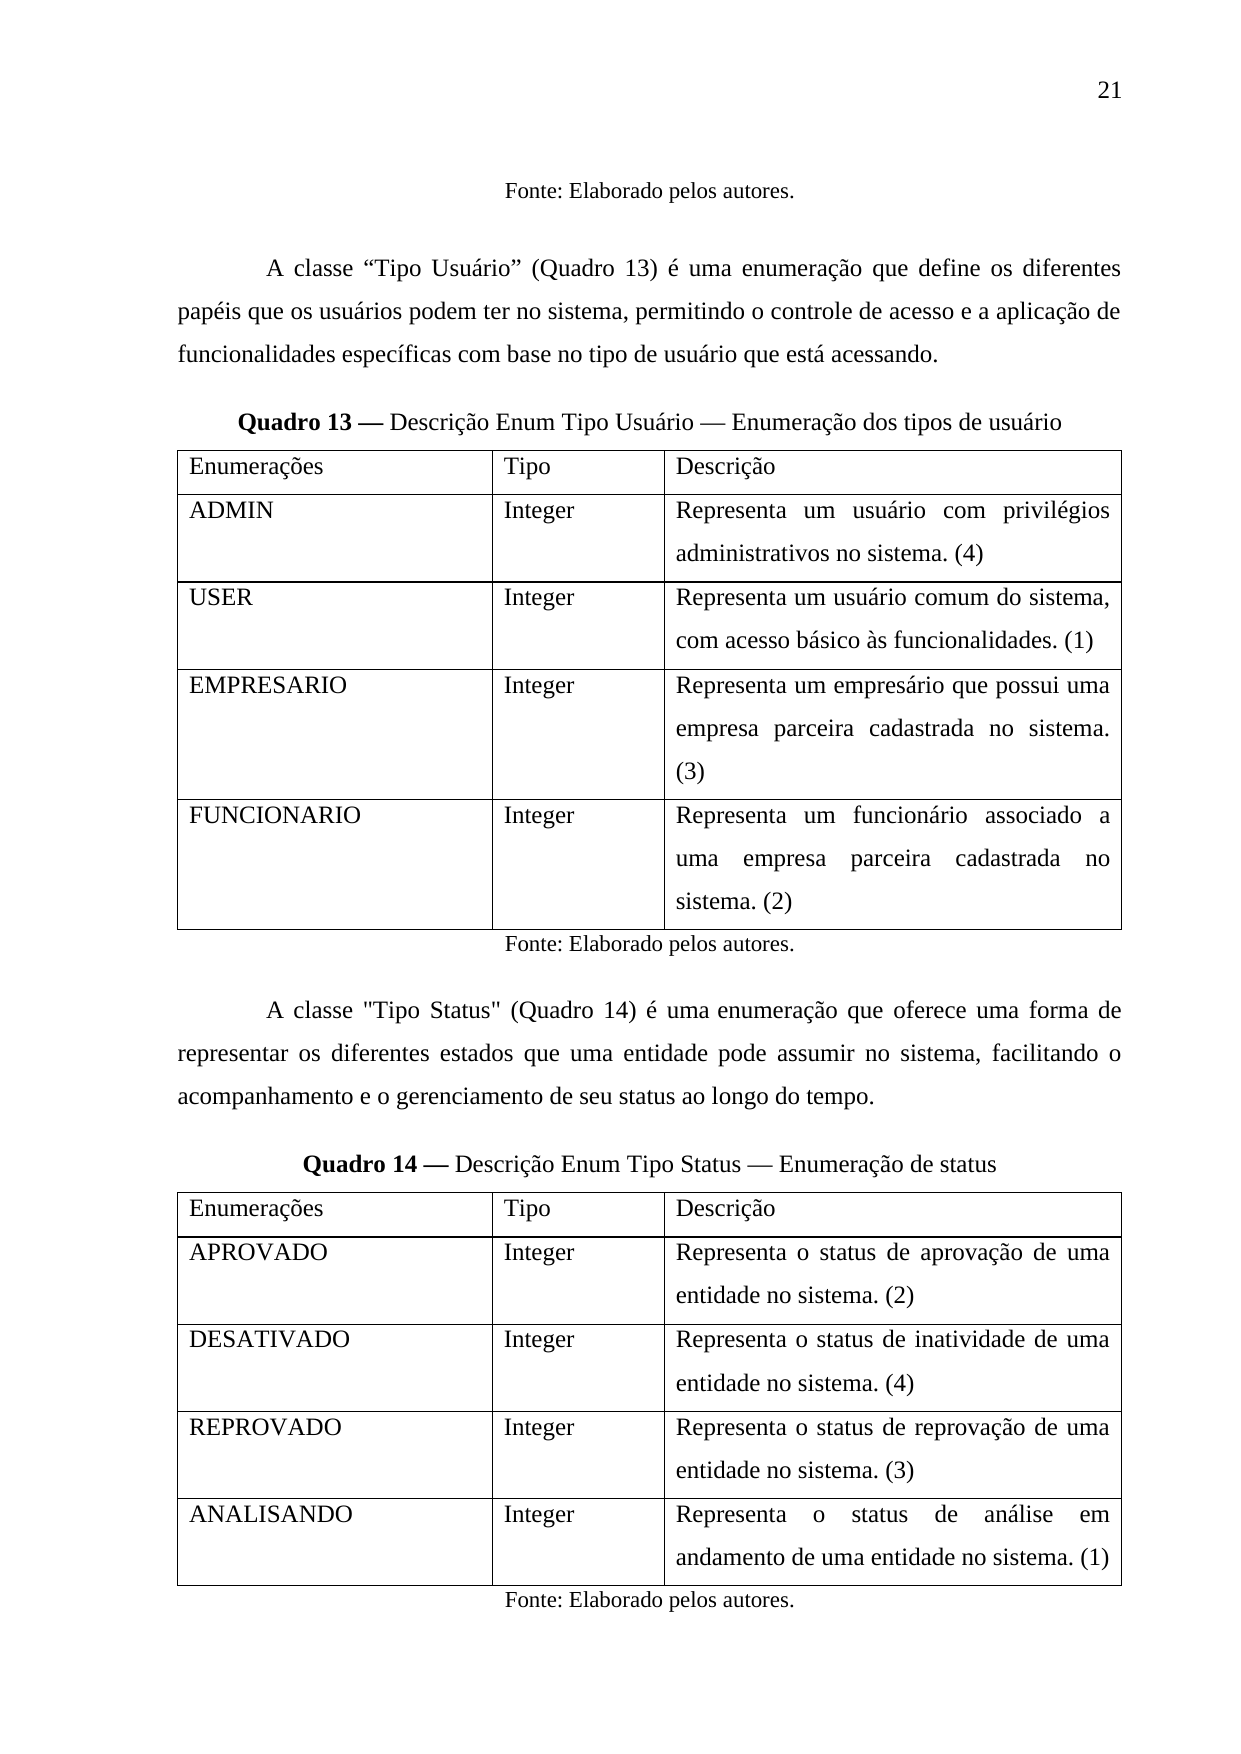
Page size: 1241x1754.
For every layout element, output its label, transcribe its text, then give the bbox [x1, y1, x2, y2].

table_cell USER [178, 583, 492, 669]
table_cell Representa um usuário com privilégios administrativos no sistema. (4) [665, 495, 1121, 581]
table_cell Representa o status de aprovação de uma entidade no sistema. (2) [665, 1238, 1121, 1323]
table_header Descrição [665, 1193, 1121, 1236]
text Fonte: Elaborado pelos autores. [177, 177, 1122, 203]
table_header Descrição [665, 451, 1121, 494]
table_cell Representa o status de inatividade de uma entidade no sistema. (4) [665, 1325, 1121, 1411]
table_cell Integer [493, 800, 664, 929]
table_cell Representa o status de análise em andamento de uma entidade no sistema. (1) [665, 1499, 1121, 1585]
table_cell Representa um funcionário associado a uma empresa parceira cadastrada no sistema. (2) [665, 800, 1121, 929]
text A classe “Tipo Usuário” (Quadro 13) é uma enumeração que define os diferentes papéis que os usuários podem ter no sistema, permitindo o controle de acesso e a aplicação de funcionalidades específicas com base no tipo de usuário que está acessando. [177, 253, 1122, 368]
table_cell Representa um empresário que possui uma empresa parceira cadastrada no sistema. (3) [665, 670, 1121, 799]
table_cell Integer [493, 583, 664, 669]
text A classe "Tipo Status" (Quadro 14) é uma enumeração que oferece uma forma de representar os diferentes estados que uma entidade pode assumir no sistema, facilitando o acompanhamento e o gerenciamento de seu status ao longo do tempo. [177, 995, 1122, 1110]
table_cell Integer [493, 1412, 664, 1498]
text Fonte: Elaborado pelos autores. [177, 1586, 1122, 1612]
table_cell APROVADO [178, 1238, 492, 1323]
table_header Tipo [493, 451, 664, 494]
table_header Enumerações [178, 451, 492, 494]
table_cell DESATIVADO [178, 1325, 492, 1411]
table_cell Representa o status de reprovação de uma entidade no sistema. (3) [665, 1412, 1121, 1498]
table_cell ANALISANDO [178, 1499, 492, 1585]
text Fonte: Elaborado pelos autores. [177, 930, 1122, 957]
table_header Enumerações [178, 1193, 492, 1236]
table_cell Integer [493, 495, 664, 581]
table_cell Integer [493, 670, 664, 799]
table_cell ADMIN [178, 495, 492, 581]
table_cell REPROVADO [178, 1412, 492, 1498]
table_cell EMPRESARIO [178, 670, 492, 799]
table_cell FUNCIONARIO [178, 800, 492, 929]
table_cell Integer [493, 1499, 664, 1585]
table_cell Integer [493, 1325, 664, 1411]
table_header Tipo [493, 1193, 664, 1236]
table_cell Integer [493, 1238, 664, 1323]
table_cell Representa um usuário comum do sistema, com acesso básico às funcionalidades. (1) [665, 583, 1121, 669]
